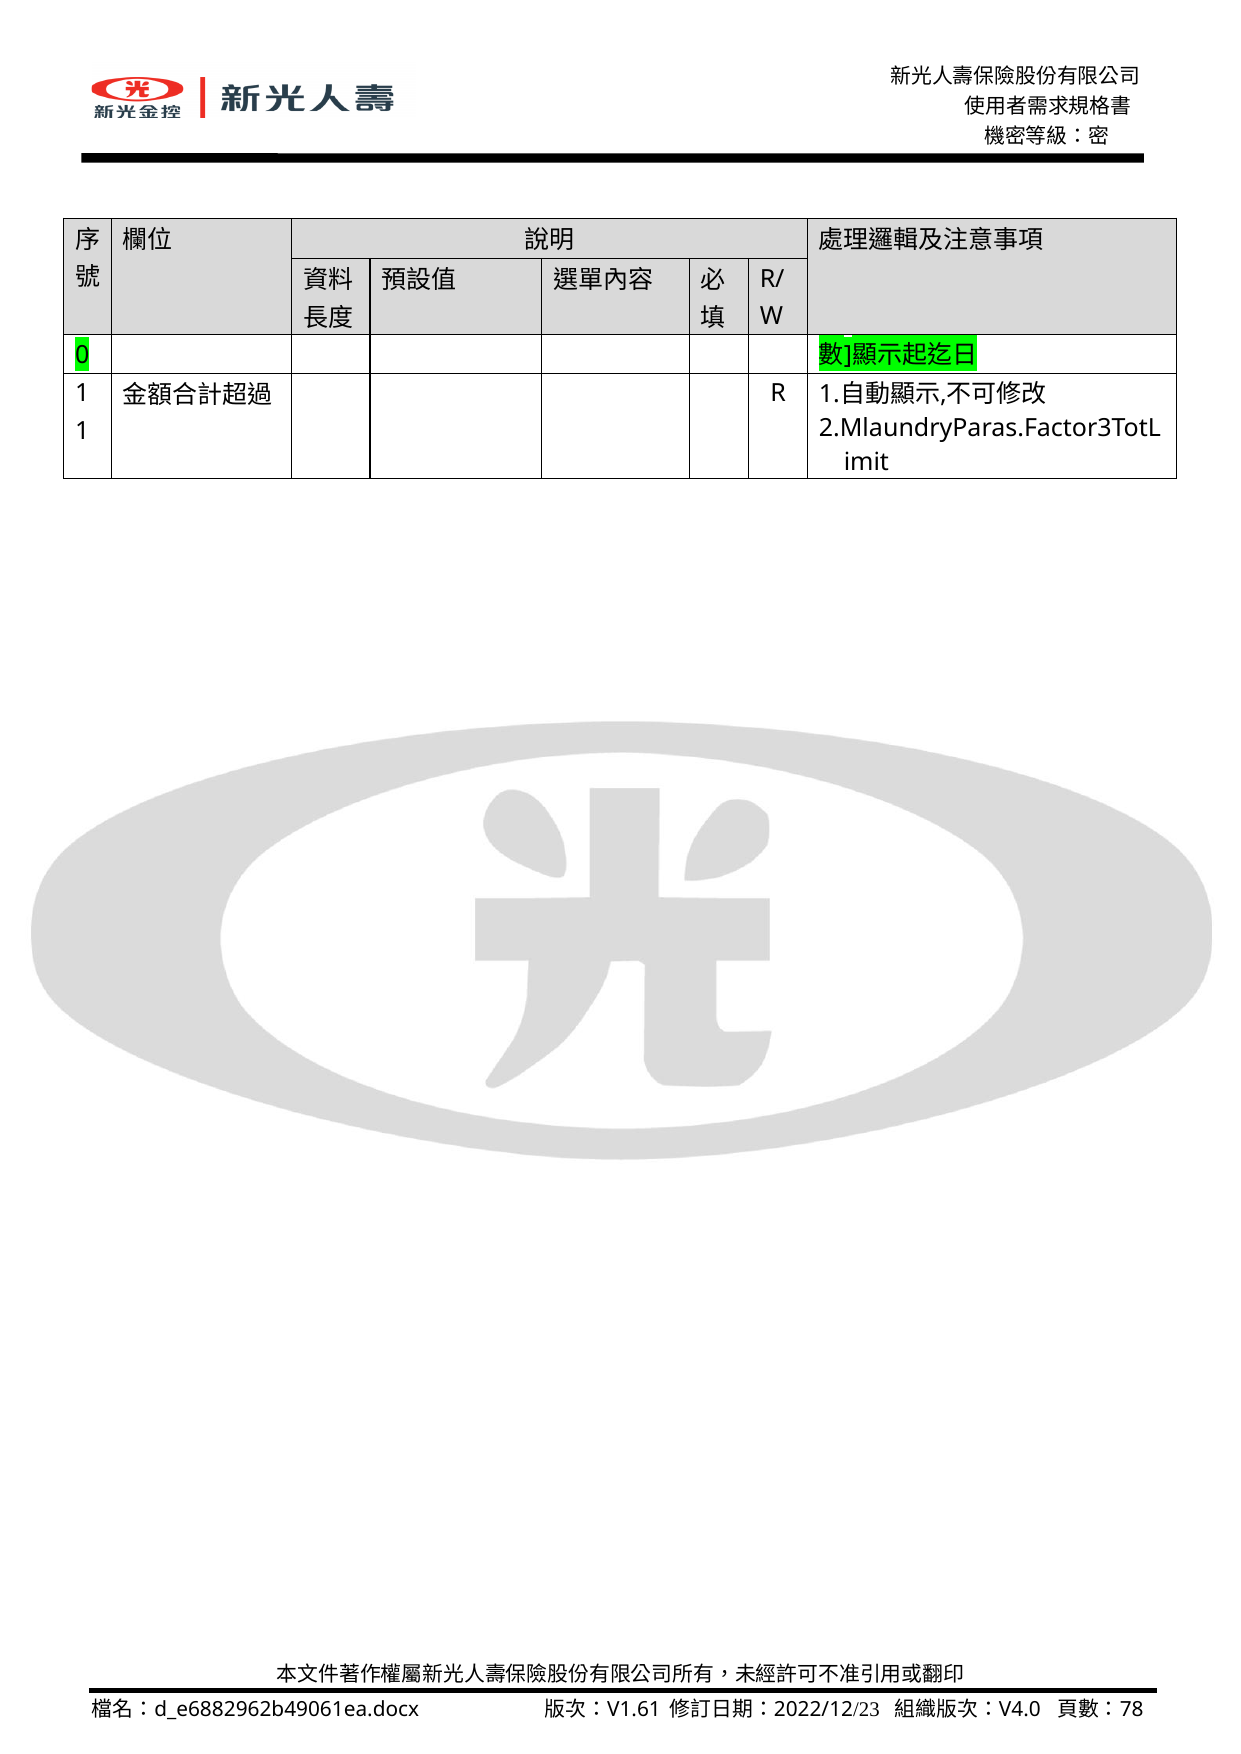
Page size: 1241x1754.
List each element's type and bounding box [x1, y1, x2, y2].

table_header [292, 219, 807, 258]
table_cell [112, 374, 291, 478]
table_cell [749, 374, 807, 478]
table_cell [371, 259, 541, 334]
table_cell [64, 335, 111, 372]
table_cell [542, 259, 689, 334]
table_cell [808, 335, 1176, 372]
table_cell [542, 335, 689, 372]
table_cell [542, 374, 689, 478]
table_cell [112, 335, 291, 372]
picture [25, 713, 1215, 1166]
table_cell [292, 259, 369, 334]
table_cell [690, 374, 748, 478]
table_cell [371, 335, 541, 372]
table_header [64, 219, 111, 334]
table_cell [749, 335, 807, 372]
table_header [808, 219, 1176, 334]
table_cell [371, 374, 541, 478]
picture [91, 61, 417, 118]
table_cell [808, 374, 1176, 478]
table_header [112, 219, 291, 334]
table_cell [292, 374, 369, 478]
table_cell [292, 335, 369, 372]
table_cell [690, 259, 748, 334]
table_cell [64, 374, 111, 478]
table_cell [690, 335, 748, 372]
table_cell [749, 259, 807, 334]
